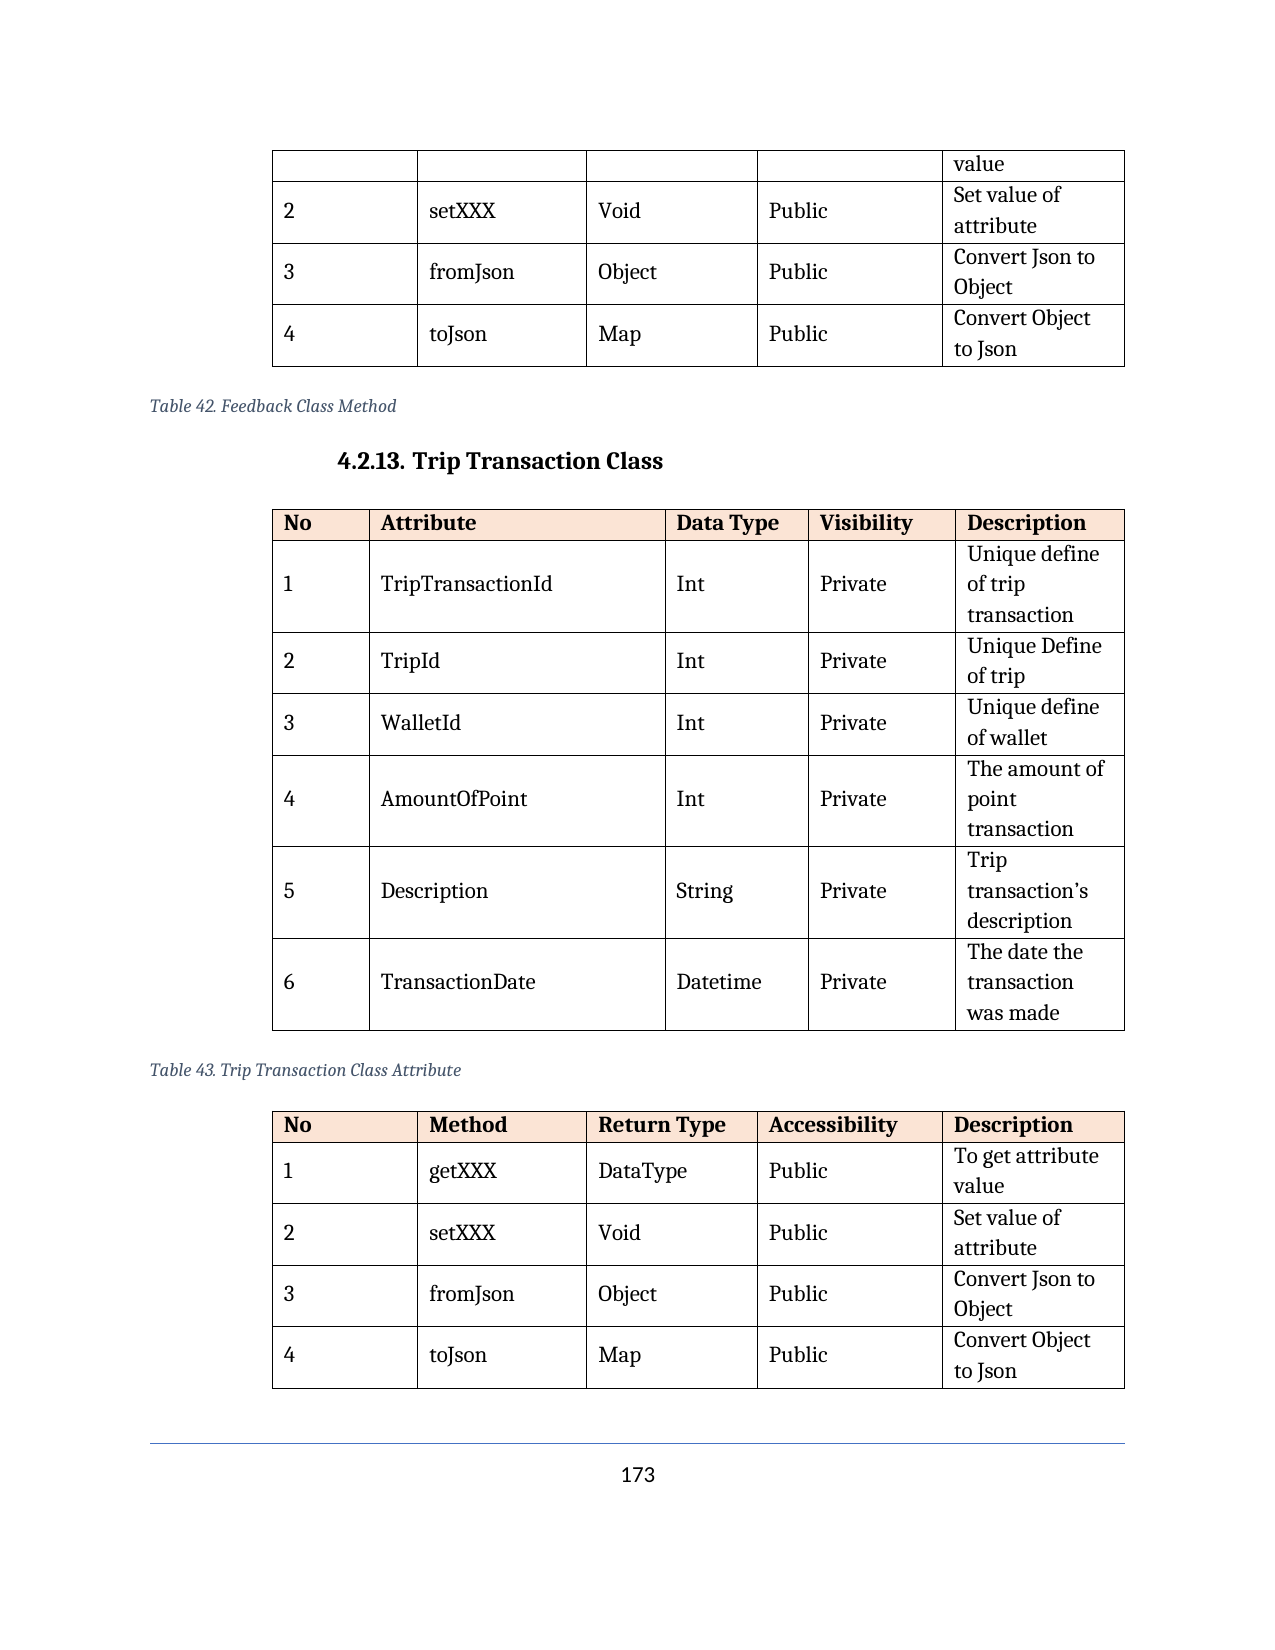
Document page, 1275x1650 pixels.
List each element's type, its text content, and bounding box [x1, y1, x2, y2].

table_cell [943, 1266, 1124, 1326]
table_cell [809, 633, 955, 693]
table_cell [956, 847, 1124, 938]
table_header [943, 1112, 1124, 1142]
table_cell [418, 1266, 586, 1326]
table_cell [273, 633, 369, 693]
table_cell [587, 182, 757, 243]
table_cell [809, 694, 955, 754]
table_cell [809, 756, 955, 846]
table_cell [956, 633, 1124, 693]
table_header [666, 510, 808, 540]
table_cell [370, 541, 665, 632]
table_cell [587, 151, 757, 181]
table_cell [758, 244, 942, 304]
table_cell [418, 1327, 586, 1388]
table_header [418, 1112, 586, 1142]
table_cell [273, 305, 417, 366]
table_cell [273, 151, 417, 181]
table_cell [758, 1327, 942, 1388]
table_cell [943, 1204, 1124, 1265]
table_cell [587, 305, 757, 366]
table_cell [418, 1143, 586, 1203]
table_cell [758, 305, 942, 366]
text Table 43. Trip Transaction Class Attribute [150, 1060, 1125, 1081]
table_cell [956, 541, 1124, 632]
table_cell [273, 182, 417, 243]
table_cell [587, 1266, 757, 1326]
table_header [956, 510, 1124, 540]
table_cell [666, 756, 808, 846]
list Trip Transaction Class [337, 447, 1125, 475]
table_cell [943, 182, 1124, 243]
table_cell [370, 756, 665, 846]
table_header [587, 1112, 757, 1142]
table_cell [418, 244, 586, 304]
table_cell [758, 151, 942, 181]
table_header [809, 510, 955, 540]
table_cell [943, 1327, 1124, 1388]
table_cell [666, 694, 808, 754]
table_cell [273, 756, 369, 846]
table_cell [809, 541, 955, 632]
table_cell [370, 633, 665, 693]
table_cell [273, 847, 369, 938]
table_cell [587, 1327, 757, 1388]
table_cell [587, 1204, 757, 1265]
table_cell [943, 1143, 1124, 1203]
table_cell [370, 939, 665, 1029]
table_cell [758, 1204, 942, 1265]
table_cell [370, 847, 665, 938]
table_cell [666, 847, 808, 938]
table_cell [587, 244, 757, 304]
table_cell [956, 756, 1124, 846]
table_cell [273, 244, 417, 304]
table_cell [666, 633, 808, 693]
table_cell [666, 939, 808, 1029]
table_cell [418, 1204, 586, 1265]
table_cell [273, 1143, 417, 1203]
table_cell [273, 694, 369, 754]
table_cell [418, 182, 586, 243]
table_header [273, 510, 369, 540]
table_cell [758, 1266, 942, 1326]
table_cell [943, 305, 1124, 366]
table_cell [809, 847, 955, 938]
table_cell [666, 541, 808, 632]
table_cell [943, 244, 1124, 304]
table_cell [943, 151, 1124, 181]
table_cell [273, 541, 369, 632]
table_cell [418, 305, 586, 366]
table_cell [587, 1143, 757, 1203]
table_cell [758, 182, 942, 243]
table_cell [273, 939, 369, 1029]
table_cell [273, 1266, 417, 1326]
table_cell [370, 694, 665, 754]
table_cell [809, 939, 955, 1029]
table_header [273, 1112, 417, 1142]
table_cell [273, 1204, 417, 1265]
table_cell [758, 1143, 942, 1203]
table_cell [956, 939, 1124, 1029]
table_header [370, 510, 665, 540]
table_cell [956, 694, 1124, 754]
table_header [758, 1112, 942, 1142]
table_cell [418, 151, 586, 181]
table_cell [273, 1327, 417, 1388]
text Table 42. Feedback Class Method [150, 396, 1125, 417]
